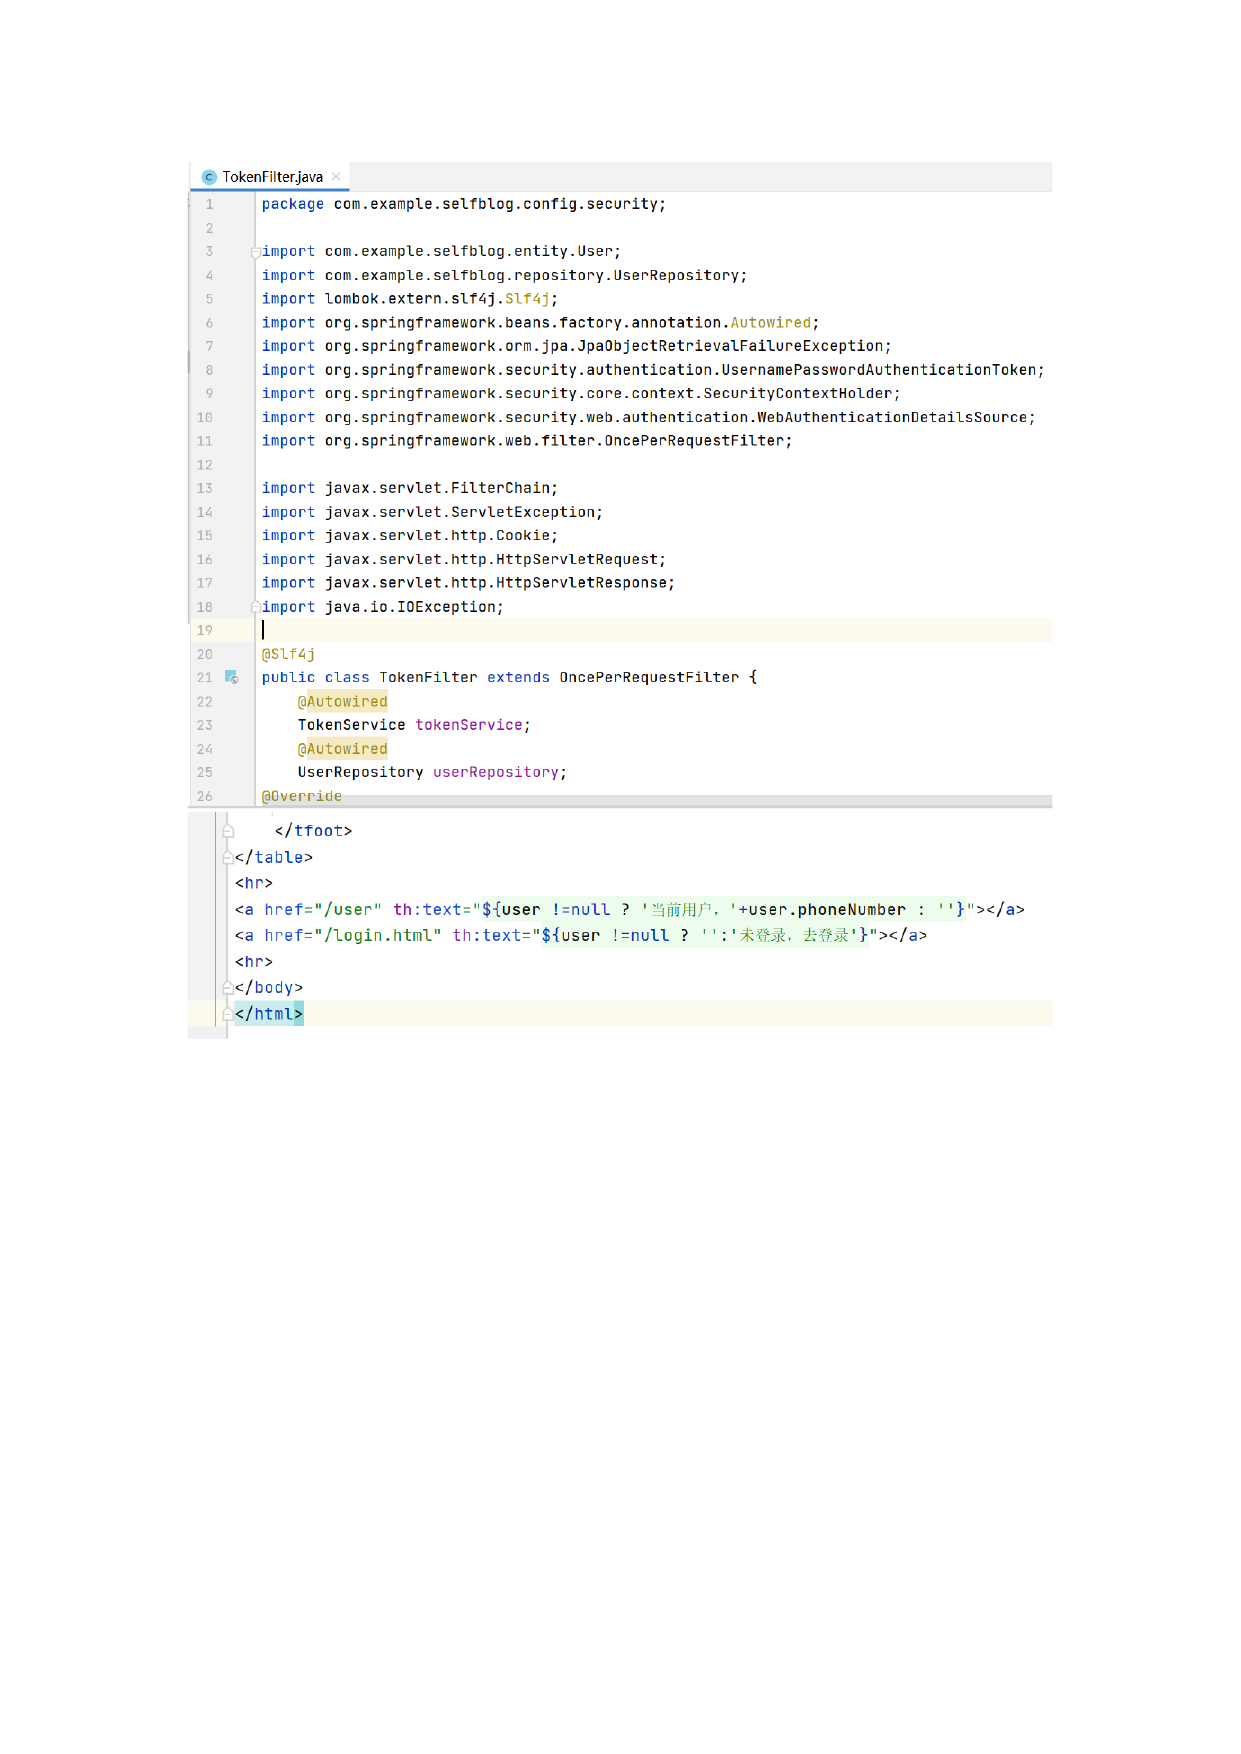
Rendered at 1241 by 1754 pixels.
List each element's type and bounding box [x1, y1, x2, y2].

picture [187, 812, 1053, 1039]
picture [187, 162, 1053, 809]
